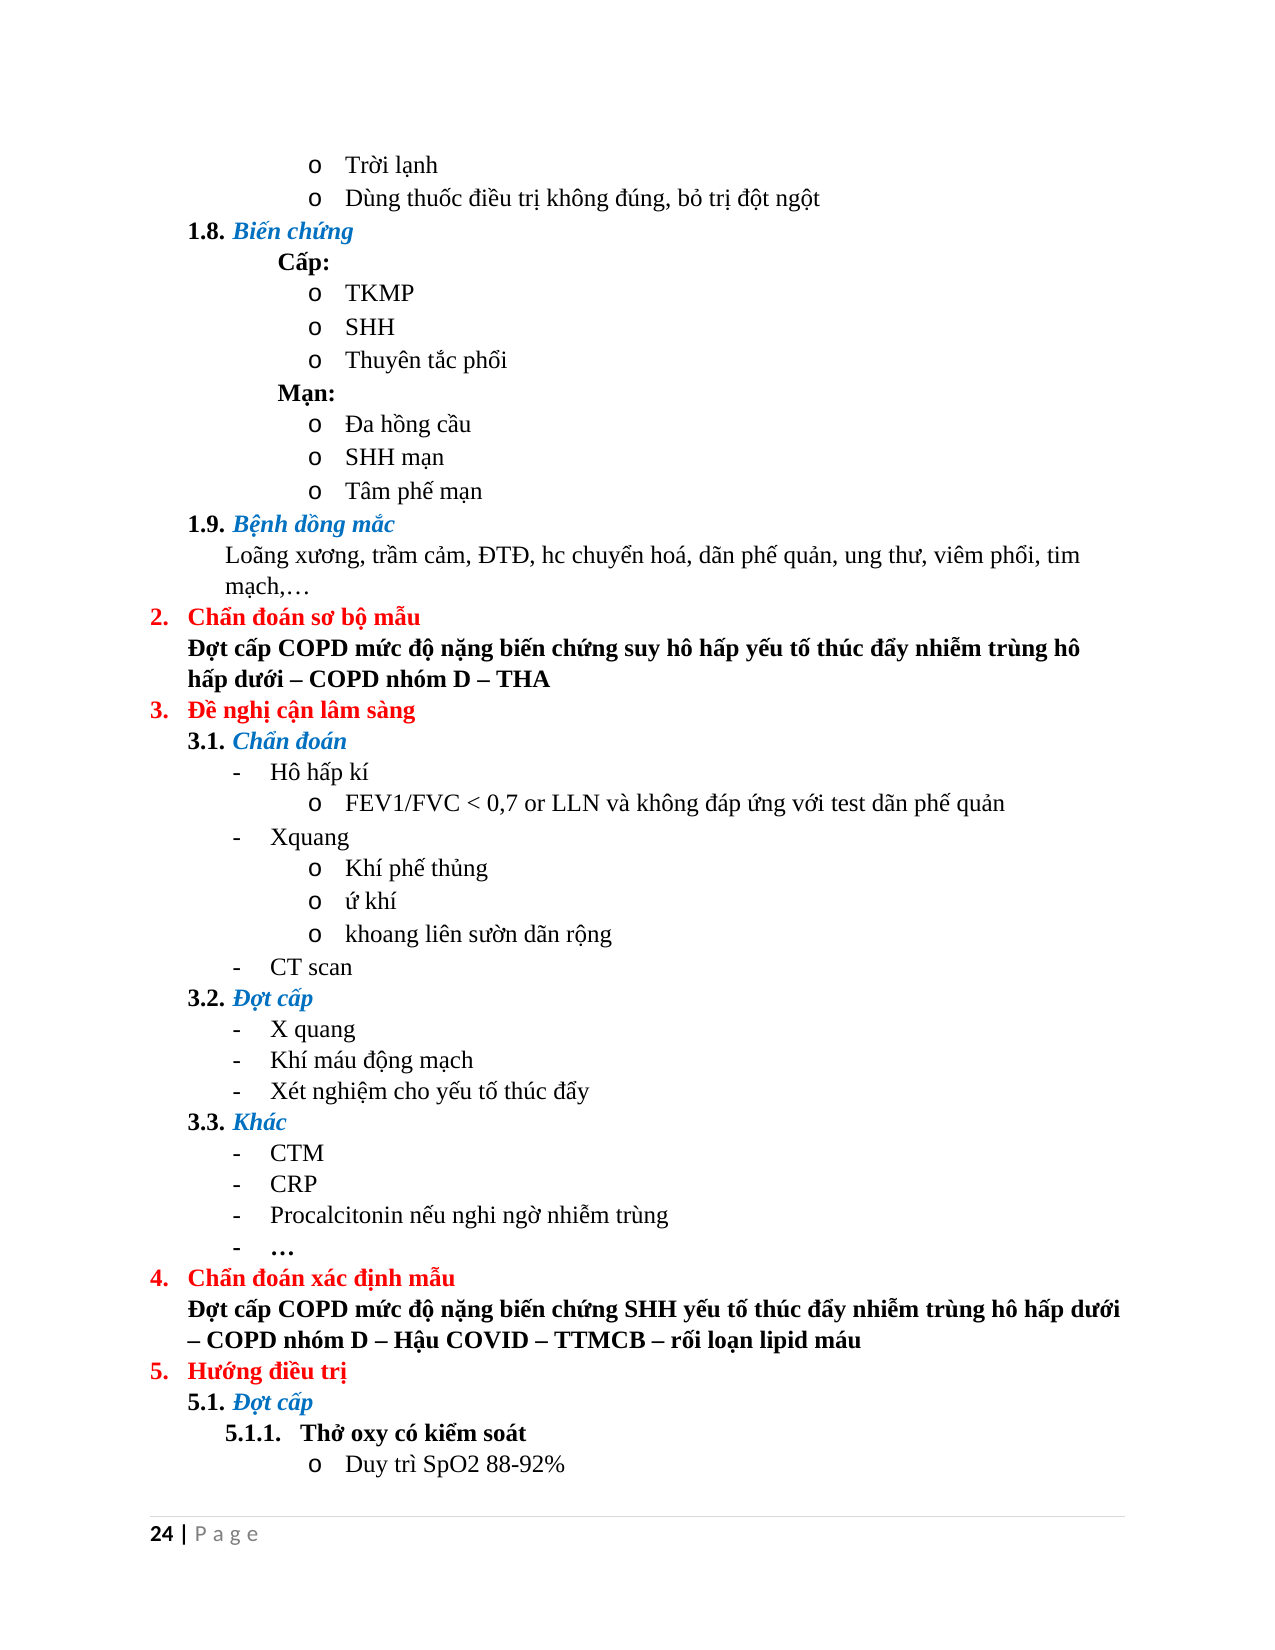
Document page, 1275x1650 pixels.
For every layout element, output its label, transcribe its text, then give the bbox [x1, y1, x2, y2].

list Duy trì SpO2 88-92% [307, 1449, 1125, 1480]
list … [232, 1232, 1125, 1260]
list Đa hồng cầu [307, 409, 1125, 440]
list X quang [232, 1014, 1125, 1043]
list ứ khí [307, 886, 1125, 917]
list Khí phế thủng [307, 853, 1125, 883]
list Hô hấp kí [232, 757, 1125, 786]
list Dùng thuốc điều trị không đúng, bỏ trị đột ngột [307, 183, 1125, 214]
list Thuyên tắc phổi [307, 345, 1125, 376]
list Chẩn đoán xác định mẫu [150, 1263, 1125, 1291]
list TKMP [307, 278, 1125, 309]
list Xquang [232, 822, 1125, 850]
list Xét nghiệm cho yếu tố thúc đẩy [232, 1076, 1125, 1105]
list CTM [232, 1138, 1125, 1167]
list Cấp: [277, 247, 1125, 276]
list FEV1/FVC < 0,7 or LLN và không đáp ứng với test dãn phế quản [307, 788, 1125, 819]
list Mạn: [277, 378, 1125, 407]
list Bệnh dồng mắc [187, 509, 1125, 538]
list Khác [187, 1107, 1125, 1136]
list Đợt cấp COPD mức độ nặng biến chứng SHH yếu tố thúc đẩy nhiễm trùng hô hấp dưới – COPD nhóm D – Hậu COVID – TTMCB – rối loạn lipid máu [187, 1294, 1125, 1353]
list CRP [232, 1169, 1125, 1198]
list Loãng xương, trầm cảm, ĐTĐ, hc chuyển hoá, dãn phế quản, ung thư, viêm phổi, tim mạch,… [225, 540, 1125, 600]
list Chẩn đoán sơ bộ mẫu [150, 602, 1125, 631]
list Hướng điều trị [150, 1356, 1125, 1384]
list Biến chứng [187, 216, 1125, 245]
list Đợt cấp COPD mức độ nặng biến chứng suy hô hấp yếu tố thúc đẩy nhiễm trùng hô hấp dưới – COPD nhóm D – THA [187, 633, 1125, 693]
list Chẩn đoán [187, 726, 1125, 755]
list Trời lạnh [307, 150, 1125, 181]
list Tâm phế mạn [307, 476, 1125, 507]
list Đợt cấp [187, 983, 1125, 1012]
list SHH [307, 312, 1125, 343]
list Procalcitonin nếu nghi ngờ nhiễm trùng [232, 1201, 1125, 1229]
list Đề nghị cận lâm sàng [150, 695, 1125, 724]
list khoang liên sườn dãn rộng [307, 919, 1125, 950]
list Đợt cấp [187, 1387, 1125, 1416]
list SHH mạn [307, 442, 1125, 473]
list Khí máu động mạch [232, 1045, 1125, 1074]
list CT scan [232, 952, 1125, 981]
list Thở oxy có kiểm soát [225, 1418, 1125, 1447]
